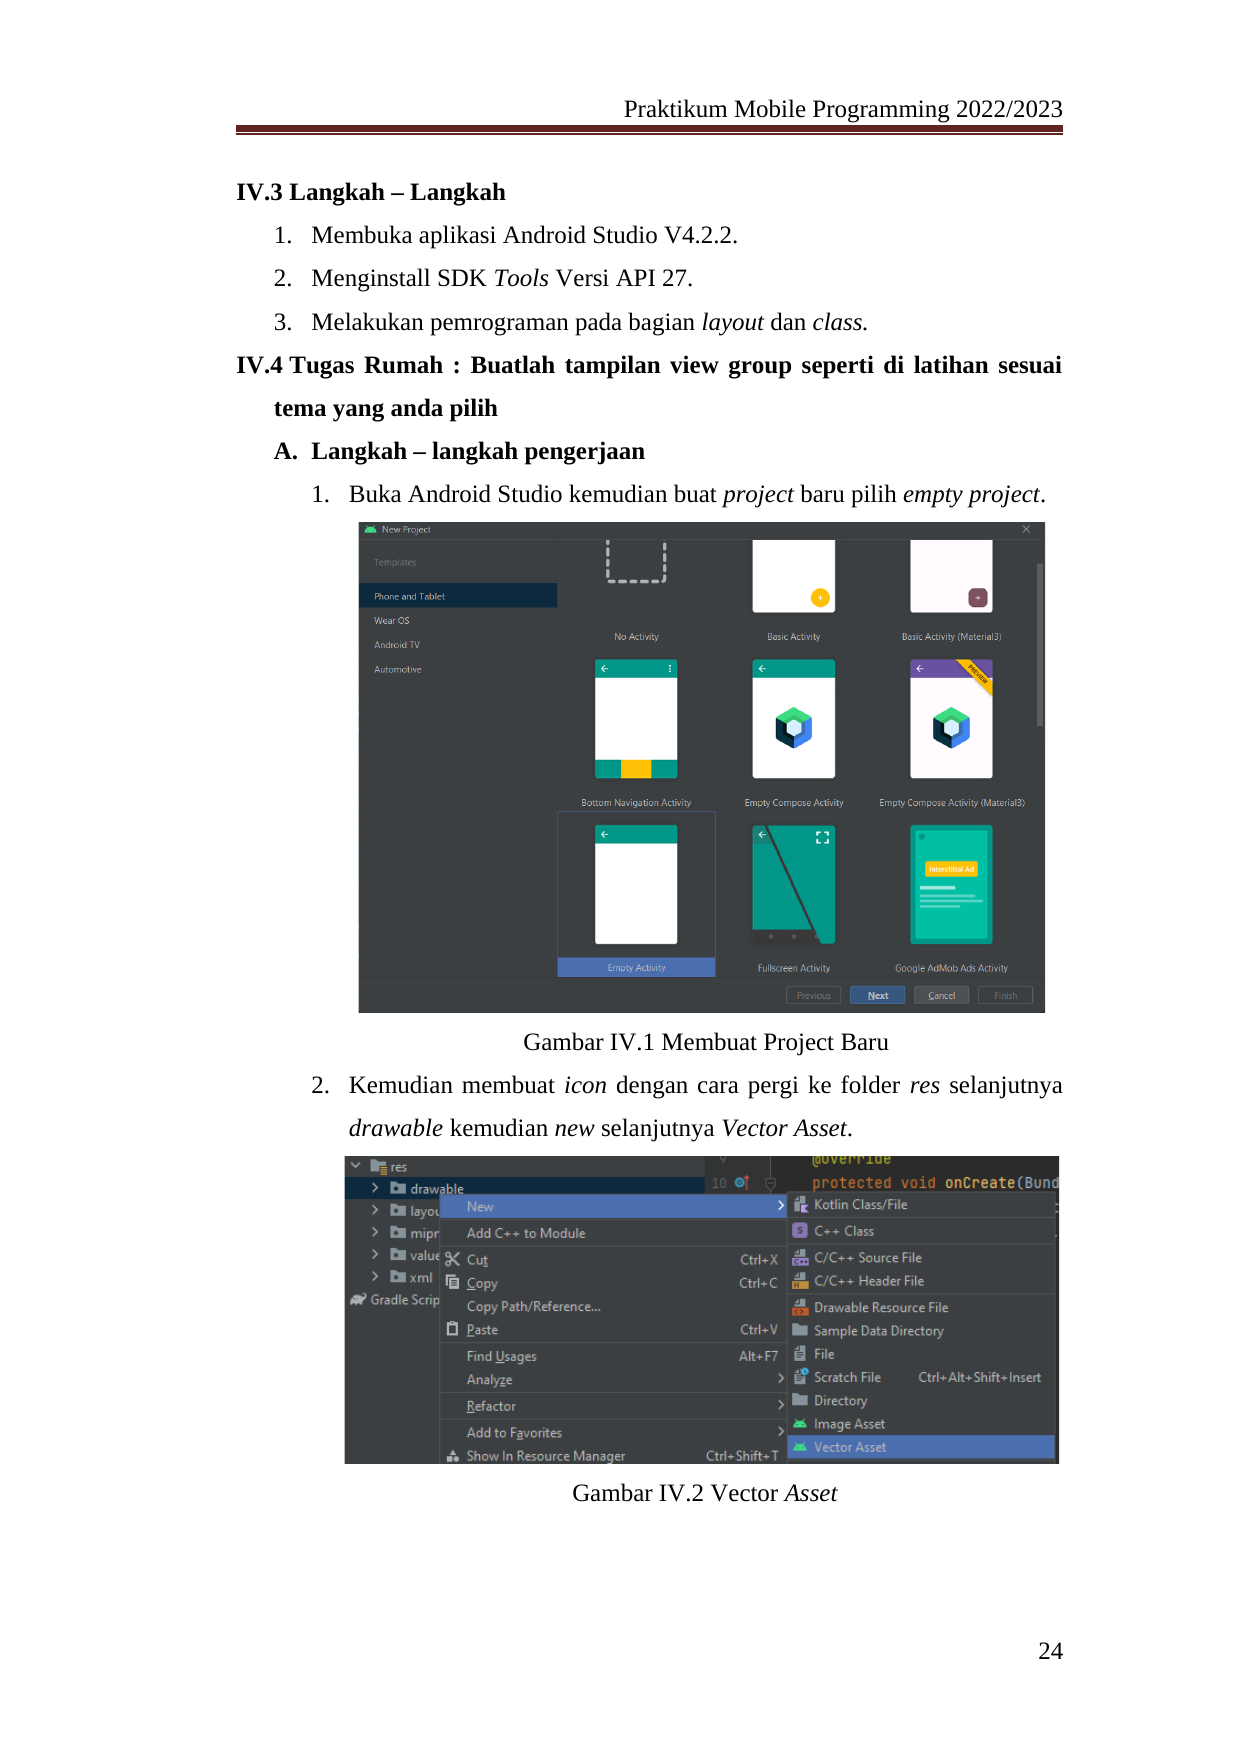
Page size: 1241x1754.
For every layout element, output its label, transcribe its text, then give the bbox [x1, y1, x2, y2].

list Langkah – langkah pengerjaan [274, 436, 1063, 465]
list Kemudian membuat icon dengan cara pergi ke folder res selanjutnya drawable kemudian new selanjutnya Vector Asset. [311, 1070, 1063, 1142]
subtitle Tugas Rumah : Buatlah tampilan view group seperti di latihan sesuai tema yang anda pilih [236, 350, 1063, 422]
list Membuka aplikasi Android Studio V4.2.2. [274, 220, 1063, 249]
picture [358, 522, 1046, 1013]
picture [344, 1156, 1060, 1464]
list Buka Android Studio kemudian buat project baru pilih empty project. [311, 479, 1063, 508]
list Melakukan pemrograman pada bagian layout dan class. [274, 307, 1063, 335]
subtitle Langkah – Langkah [236, 177, 1063, 206]
subtitle Vector Asset [349, 1478, 1063, 1507]
subtitle Membuat Project Baru [349, 1027, 1063, 1056]
list Menginstall SDK Tools Versi API 27. [274, 263, 1063, 292]
